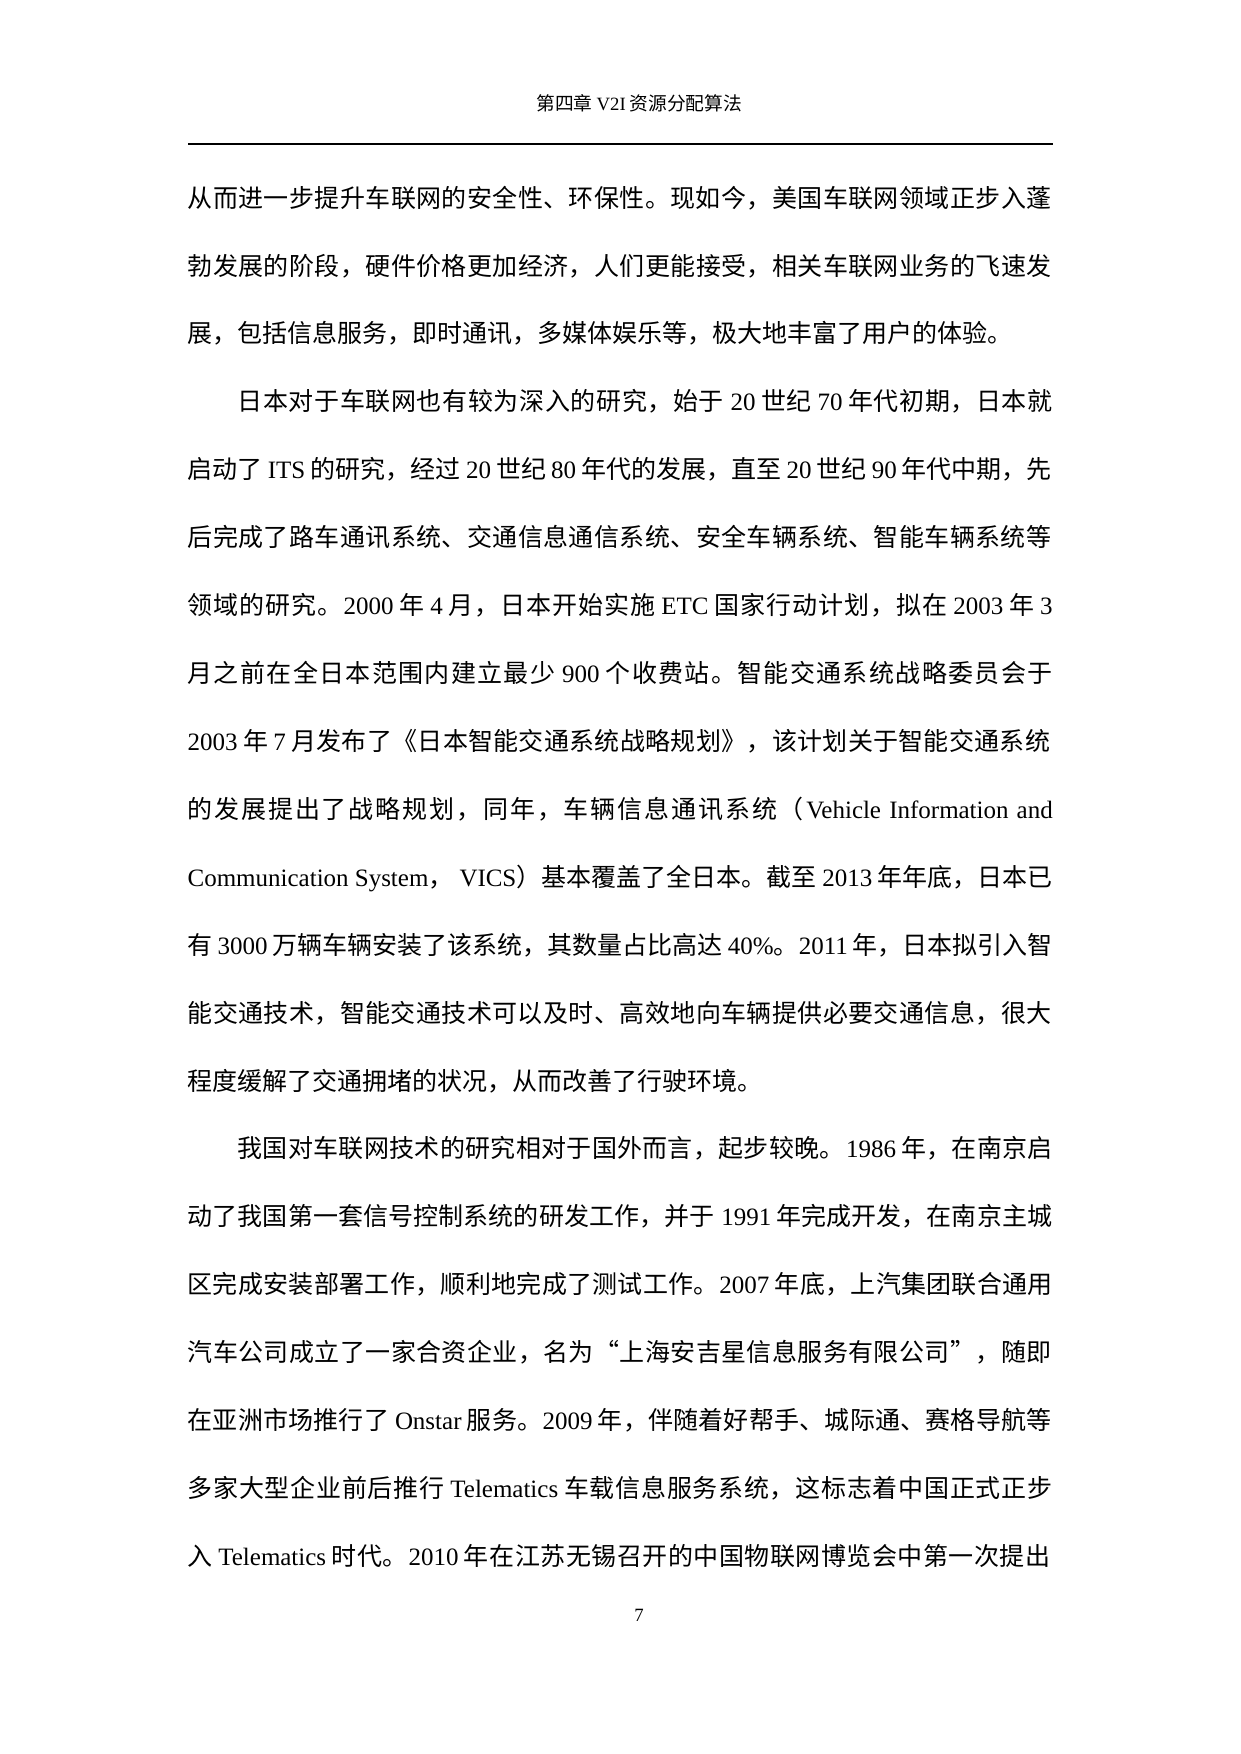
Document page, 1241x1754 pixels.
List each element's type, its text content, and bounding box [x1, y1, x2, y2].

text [187, 162, 1053, 366]
text 日本对于车联网也有较为深入的研究，始于20世纪70年代初期，日本就启动了ITS的研究，经过20世纪80年代的发展，直至20世纪90年代中期，先后完成了路车通讯系统、交通信息通信系统、安全车辆系统、智能车辆系统等领域的研究。2000年4月，日本开始实施ETC国家行动计划，拟在2003年3月之前在全日本范围内建立最少900个收费站。智能交通系统战略委员会于2003年7月发布了《日本智能交通系统战略规划》，该计划关于智能交通系统的发展提出了战略规划，同年，车辆信息通讯系统（Vehicle Information and Communication System， VICS）基本覆盖了全日本。截至2013年年底，日本已有3000万辆车辆安装了该系统，其数量占比高达40%。2011年，日本拟引入智能交通技术，智能交通技术可以及时、高效地向车辆提供必要交通信息，很大程度缓解了交通拥堵的状况，从而改善了行驶环境。 [187, 366, 1053, 1113]
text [187, 1113, 1053, 1588]
